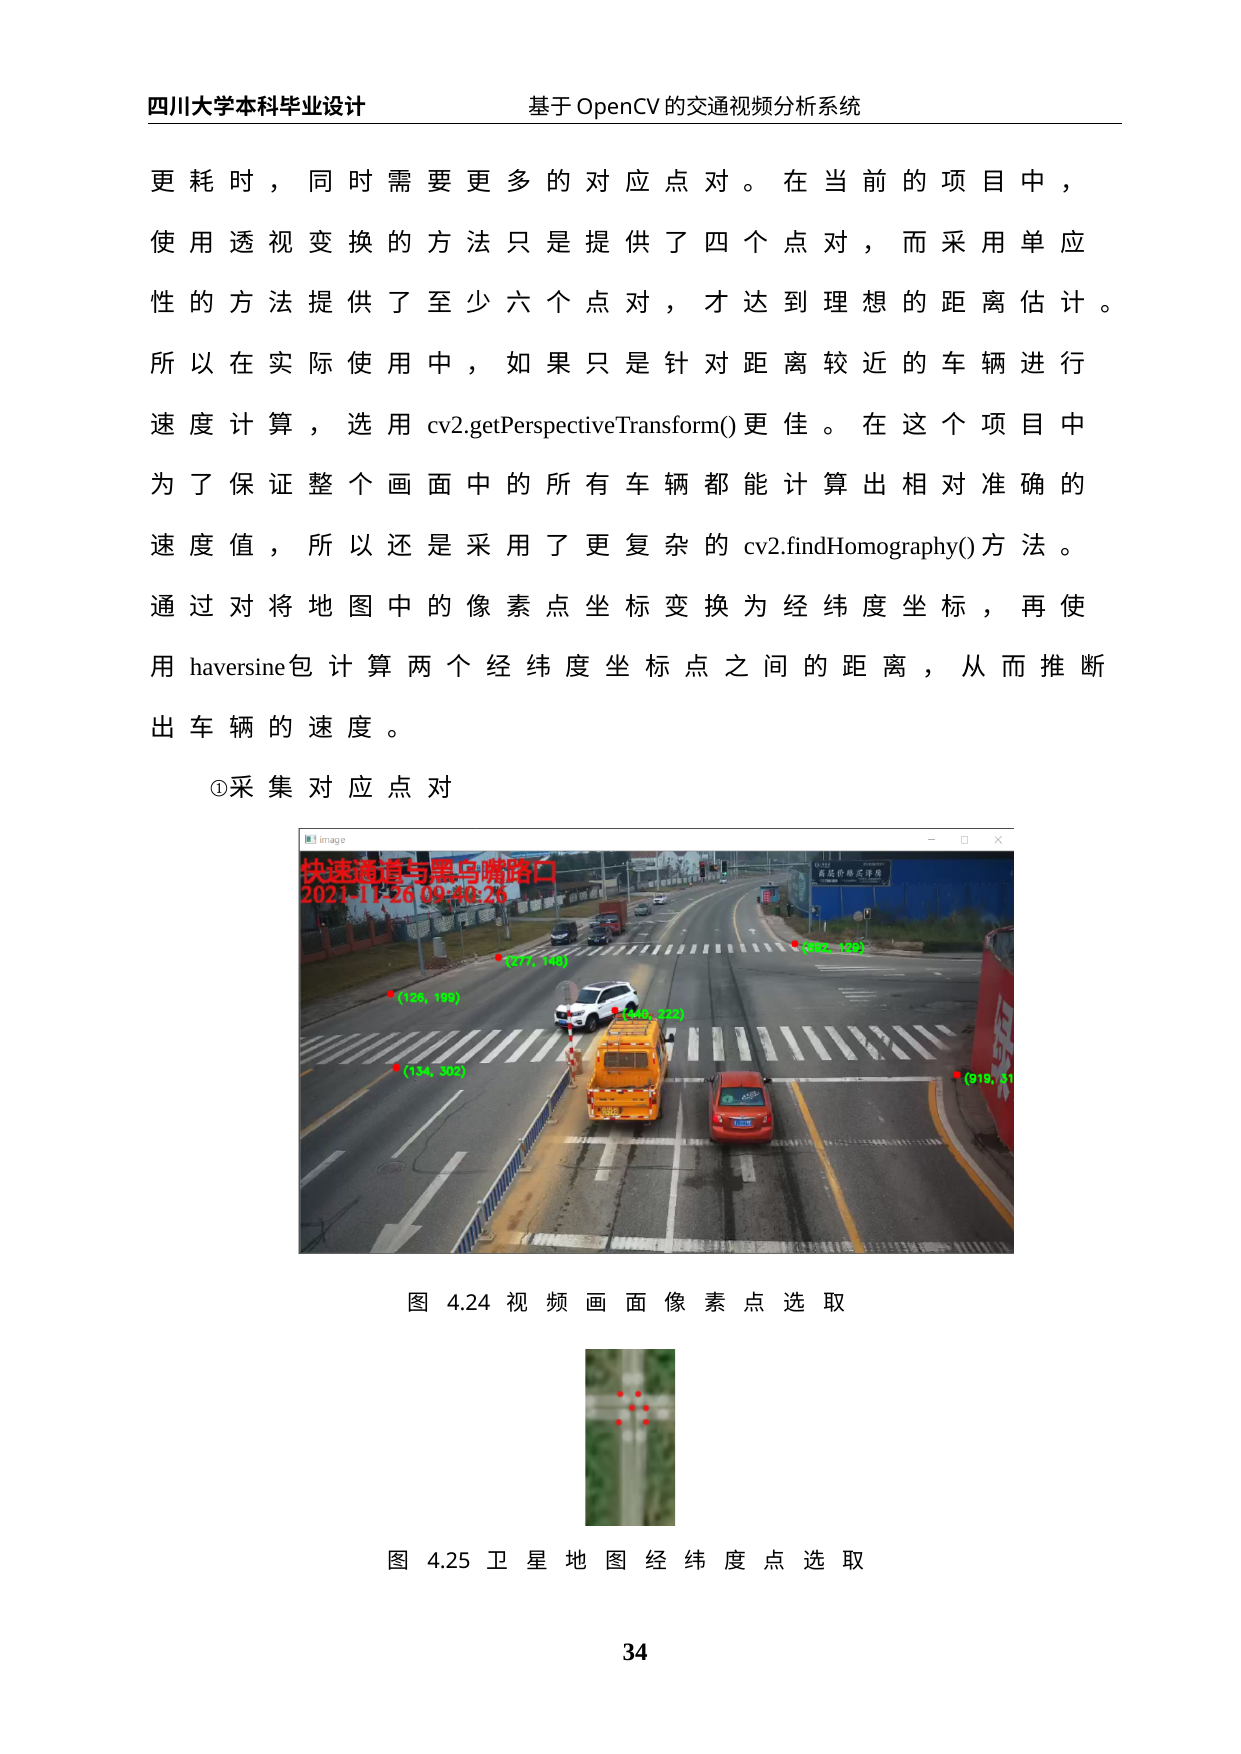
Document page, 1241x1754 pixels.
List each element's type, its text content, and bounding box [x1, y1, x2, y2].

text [150, 149, 1120, 756]
text ①采集对应点对 [150, 756, 1120, 816]
text 图4.25 卫星地图经纬度点选取 [150, 1529, 1120, 1589]
picture [585, 1349, 675, 1526]
text 图4.24 视频画面像素点选取 [150, 1271, 1120, 1332]
picture [298, 828, 1014, 1254]
